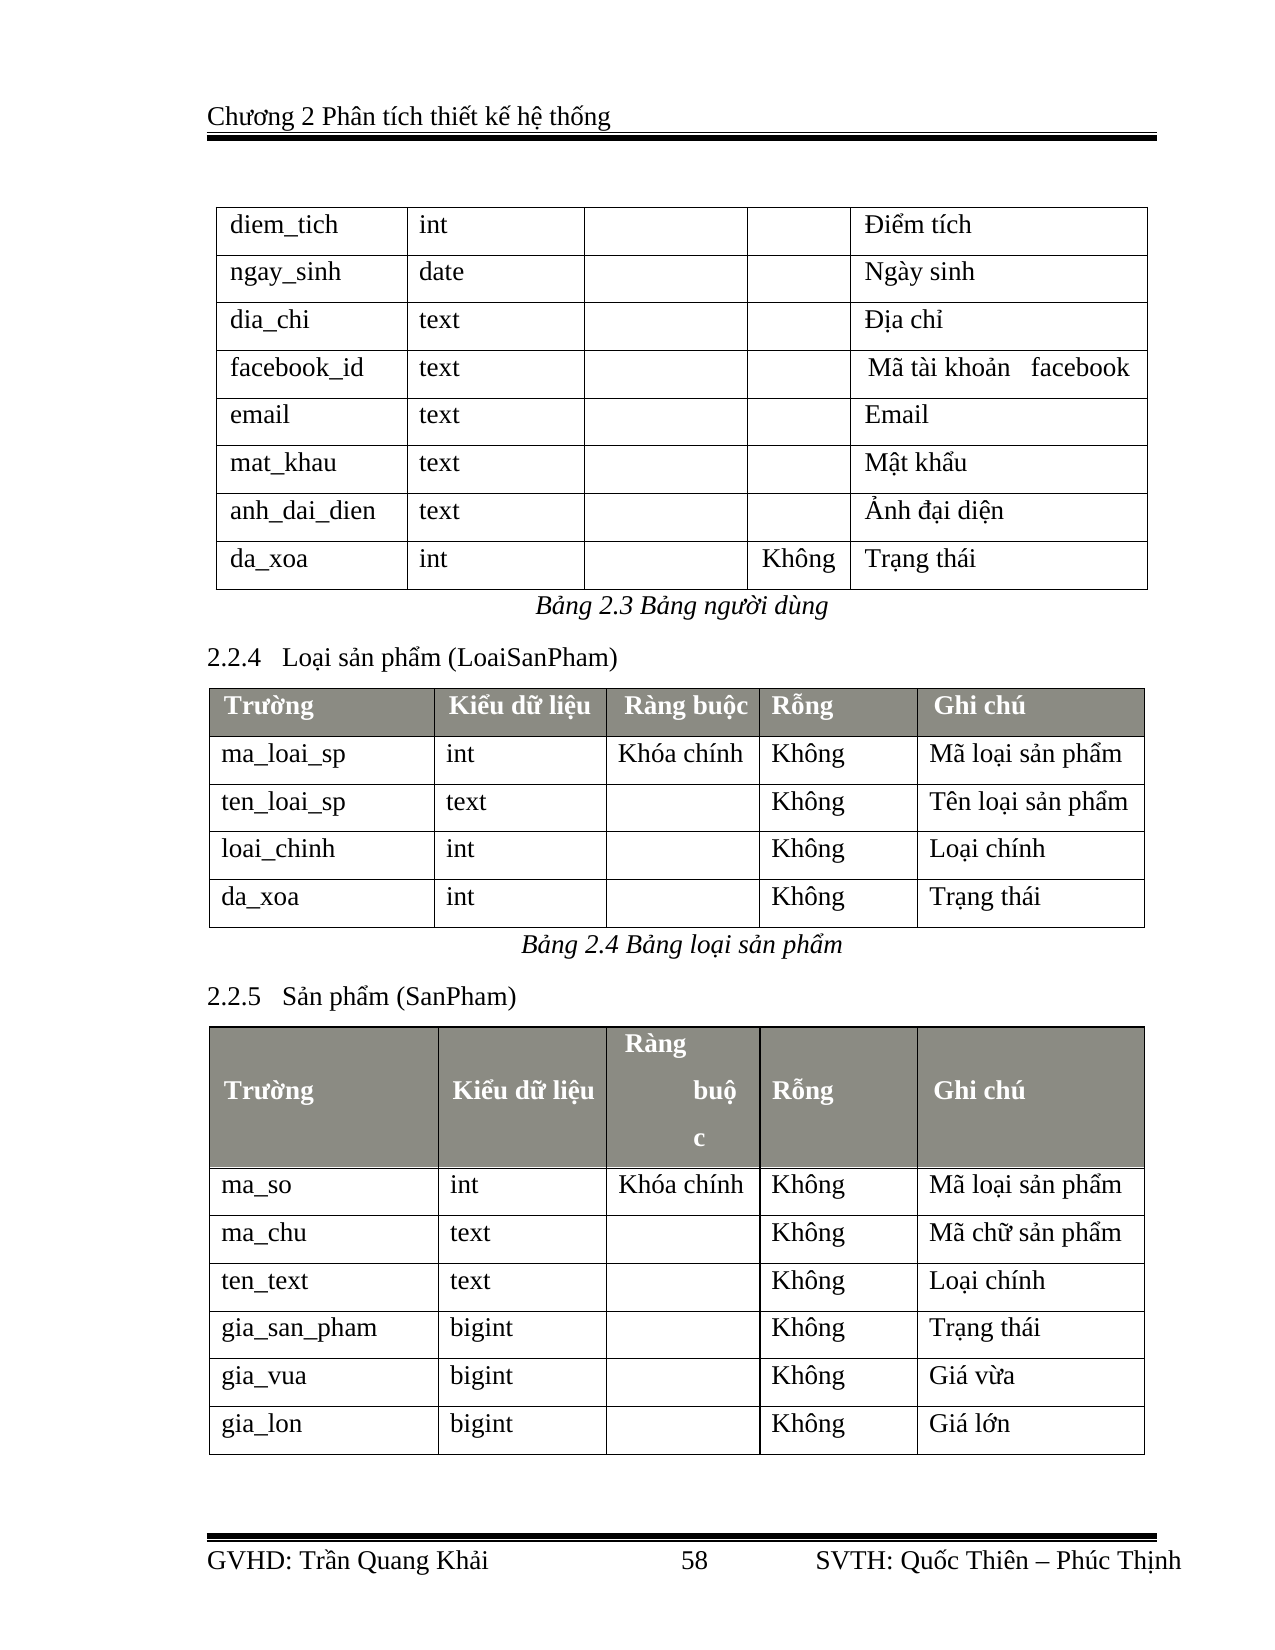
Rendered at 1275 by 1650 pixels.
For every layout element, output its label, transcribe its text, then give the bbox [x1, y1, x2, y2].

table_cell int [435, 832, 606, 879]
table_cell Không [760, 832, 917, 879]
table_cell [585, 399, 747, 445]
table_cell [607, 880, 759, 927]
table_cell text [435, 785, 606, 831]
table_cell Không [761, 1407, 917, 1454]
table_cell Không [760, 880, 917, 927]
table_cell da_xoa [217, 542, 407, 588]
table_cell [585, 303, 747, 350]
table_header Trường [210, 689, 434, 736]
table_cell Khóa chính [607, 1169, 759, 1215]
table_cell [607, 1264, 759, 1311]
table_cell da_xoa [210, 880, 434, 927]
table_cell [748, 494, 850, 541]
table_cell int [408, 208, 584, 254]
table_cell gia_vua [210, 1359, 438, 1406]
table_header Ghi chú [918, 689, 1144, 736]
table_cell [607, 1216, 759, 1263]
table_cell int [435, 737, 606, 783]
table_cell Không [761, 1264, 917, 1311]
table_cell Mật khẩu [851, 446, 1147, 493]
table_cell [607, 1359, 759, 1406]
table_cell facebook_id [217, 351, 407, 398]
table_cell [607, 832, 759, 879]
table_cell [748, 446, 850, 493]
table_header Kiểu dữ liệu [439, 1028, 606, 1167]
text Bảng 2.3 Bảng người dùng [207, 589, 1157, 621]
table_cell [585, 256, 747, 302]
table_cell Khóa chính [607, 737, 759, 783]
table_cell text [408, 494, 584, 541]
table_cell [748, 303, 850, 350]
table_cell mat_khau [217, 446, 407, 493]
table_cell ma_so [210, 1169, 438, 1215]
table_cell Trạng thái [851, 542, 1147, 588]
table_header Kiểu dữ liệu [435, 689, 606, 736]
table_cell Địa chỉ [851, 303, 1147, 350]
table_cell int [435, 880, 606, 927]
table_cell ten_loai_sp [210, 785, 434, 831]
table_cell [748, 208, 850, 254]
table_cell Điểm tích [851, 208, 1147, 254]
table_header Ràng buộc [607, 689, 759, 736]
table_cell ma_loai_sp [210, 737, 434, 783]
table_header Rỗng [760, 689, 917, 736]
table_cell dia_chi [217, 303, 407, 350]
table_cell [585, 446, 747, 493]
table_cell Ảnh đại diện [851, 494, 1147, 541]
table_cell Không [761, 1359, 917, 1406]
table_cell [748, 399, 850, 445]
table_cell Tên loại sản phẩm [918, 785, 1144, 831]
table_cell text [408, 446, 584, 493]
table_cell bigint [439, 1312, 606, 1358]
table_cell date [408, 256, 584, 302]
table_cell Mã loại sản phẩm [918, 737, 1144, 783]
table_cell [607, 785, 759, 831]
table_header Ghi chú [918, 1028, 1144, 1167]
table_cell Loại chính [918, 832, 1144, 879]
table_cell gia_lon [210, 1407, 438, 1454]
table_cell text [408, 399, 584, 445]
table_cell Không [760, 737, 917, 783]
table_cell [585, 208, 747, 254]
table_cell [585, 494, 747, 541]
list Sản phẩm (SanPham) [207, 980, 1157, 1011]
table_cell [585, 542, 747, 588]
table_cell Trạng thái [918, 1312, 1144, 1358]
table_cell Giá lớn [918, 1407, 1144, 1454]
table_cell loai_chinh [210, 832, 434, 879]
table_cell diem_tich [217, 208, 407, 254]
table_cell Không [761, 1216, 917, 1263]
text Bảng 2.4 Bảng loại sản phẩm [207, 928, 1157, 959]
table_cell int [408, 542, 584, 588]
table_cell Mã chữ sản phẩm [918, 1216, 1144, 1263]
table_cell [748, 351, 850, 398]
table_cell bigint [439, 1407, 606, 1454]
table_cell text [439, 1216, 606, 1263]
table_cell [585, 351, 747, 398]
table_cell text [408, 303, 584, 350]
table_cell Loại chính [918, 1264, 1144, 1311]
table_cell bigint [439, 1359, 606, 1406]
table_cell anh_dai_dien [217, 494, 407, 541]
table_cell ma_chu [210, 1216, 438, 1263]
table_header Rỗng [761, 1028, 917, 1167]
table_cell [607, 1407, 759, 1454]
table_cell email [217, 399, 407, 445]
table_cell Giá vừa [918, 1359, 1144, 1406]
table_cell Ngày sinh [851, 256, 1147, 302]
table_cell Mã tài khoản facebook [851, 351, 1147, 398]
list Loại sản phẩm (LoaiSanPham) [207, 641, 1157, 673]
table_cell ngay_sinh [217, 256, 407, 302]
table_cell ten_text [210, 1264, 438, 1311]
table_header Trường [210, 1028, 438, 1167]
table_cell Không [761, 1312, 917, 1358]
table_cell [748, 256, 850, 302]
table_cell Mã loại sản phẩm [918, 1169, 1144, 1215]
table_cell int [439, 1169, 606, 1215]
table_cell [607, 1312, 759, 1358]
table_cell text [439, 1264, 606, 1311]
table_cell Không [748, 542, 850, 588]
table_cell gia_san_pham [210, 1312, 438, 1358]
table_cell Không [761, 1169, 917, 1215]
table_cell text [408, 351, 584, 398]
table_cell Email [851, 399, 1147, 445]
table_header Ràng buộc [607, 1028, 759, 1167]
table_cell Không [760, 785, 917, 831]
table_cell Trạng thái [918, 880, 1144, 927]
